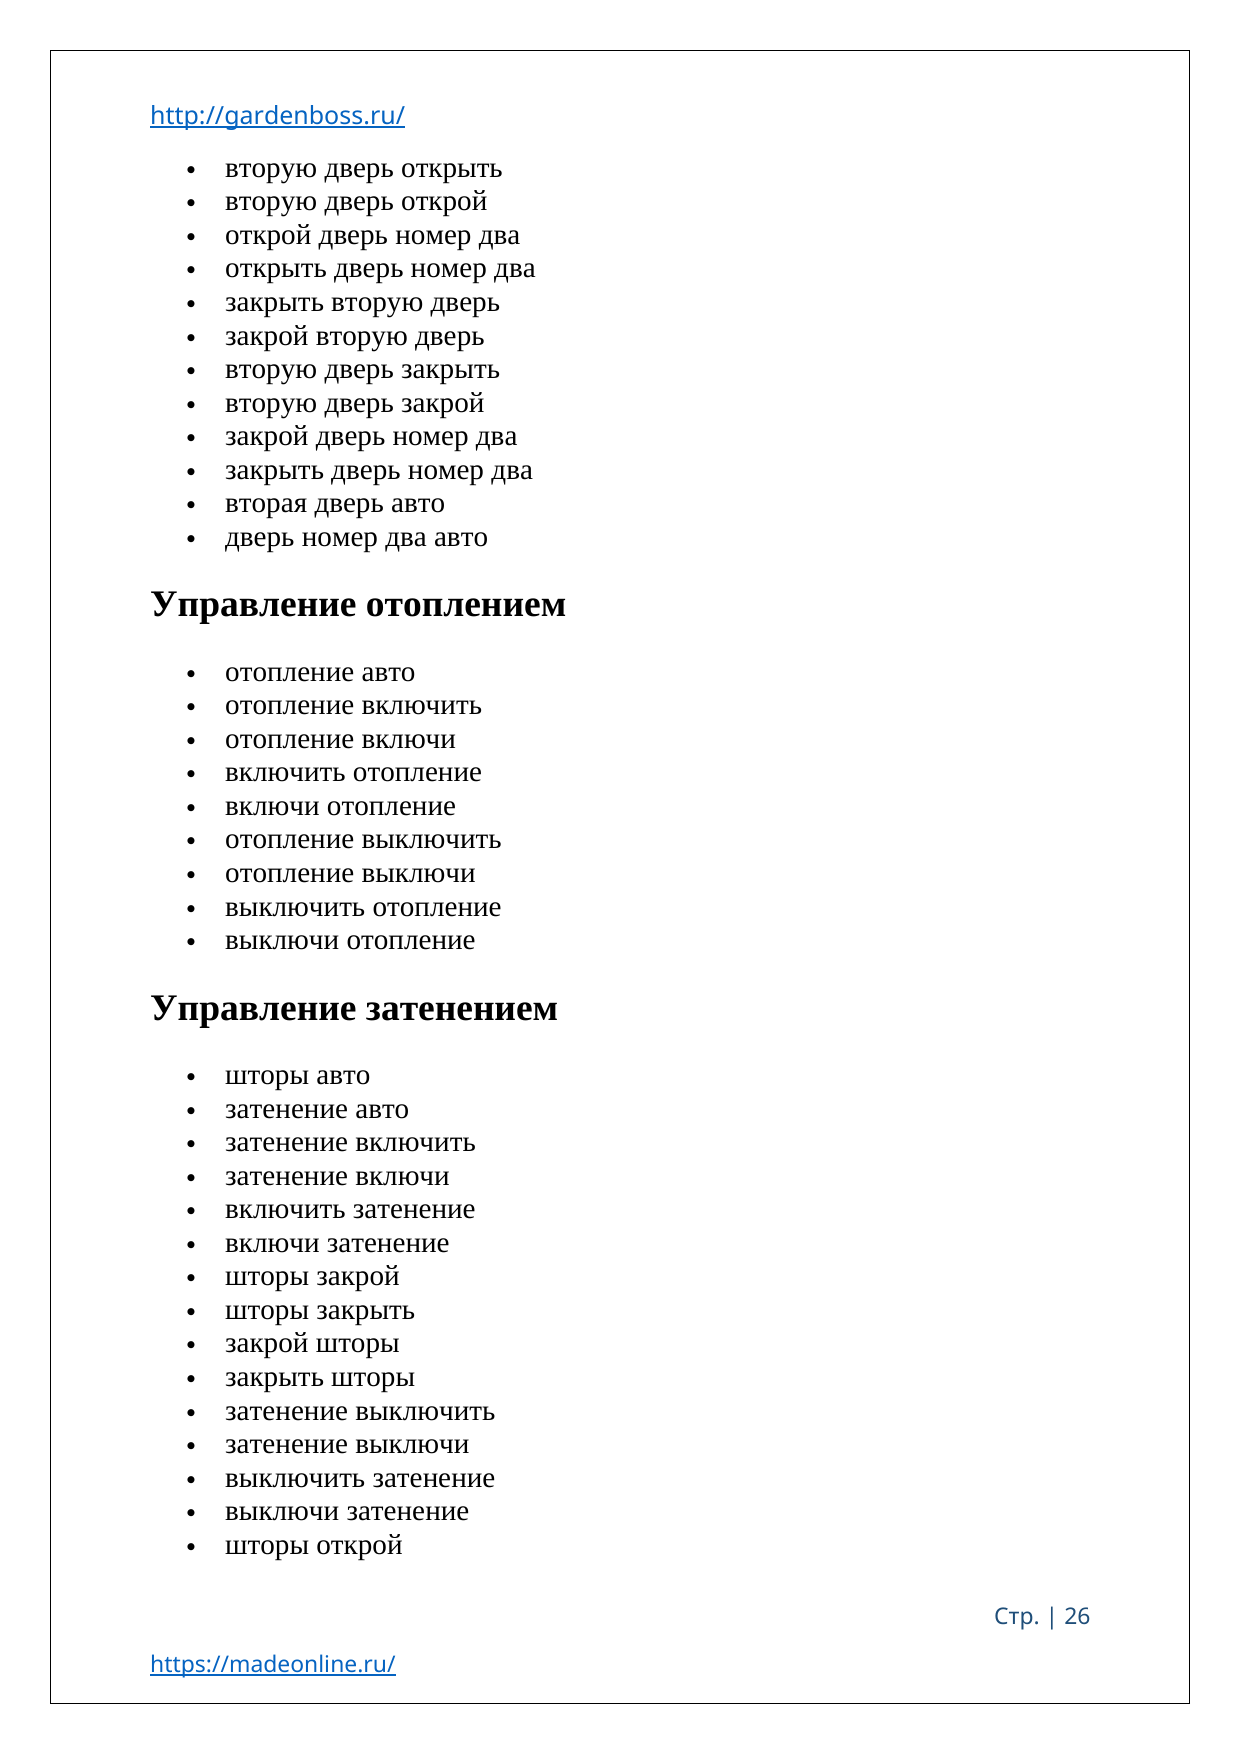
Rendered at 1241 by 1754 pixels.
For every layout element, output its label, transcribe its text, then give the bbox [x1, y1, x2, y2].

list шторы закрой [187, 1258, 1090, 1292]
list затенение авто [187, 1091, 1090, 1124]
list вторую дверь закрыть [187, 351, 1090, 385]
list вторую дверь открыть [187, 150, 1090, 183]
text Управление отоплением [150, 582, 1090, 625]
list отопление выключить [187, 822, 1090, 855]
list выключи затенение [187, 1493, 1090, 1527]
list затенение включить [187, 1124, 1090, 1158]
list отопление авто [187, 654, 1090, 687]
list закрой дверь номер два [187, 418, 1090, 452]
list отопление выключи [187, 855, 1090, 889]
list закрыть дверь номер два [187, 452, 1090, 485]
list выключи отопление [187, 922, 1090, 956]
list выключить затенение [187, 1460, 1090, 1493]
list отопление включить [187, 687, 1090, 721]
list отопление включи [187, 721, 1090, 754]
list закрыть шторы [187, 1359, 1090, 1393]
list закрой вторую дверь [187, 318, 1090, 351]
list выключить отопление [187, 889, 1090, 922]
list закрой шторы [187, 1326, 1090, 1359]
list включить отопление [187, 754, 1090, 788]
list включить затенение [187, 1191, 1090, 1225]
list открой дверь номер два [187, 217, 1090, 251]
list шторы авто [187, 1057, 1090, 1091]
list вторую дверь закрой [187, 385, 1090, 418]
list закрыть вторую дверь [187, 284, 1090, 318]
list шторы открой [187, 1527, 1090, 1560]
list включи затенение [187, 1225, 1090, 1258]
list включи отопление [187, 788, 1090, 822]
list шторы закрыть [187, 1292, 1090, 1326]
text Управление затенением [150, 985, 1090, 1028]
list вторая дверь авто [187, 485, 1090, 519]
list вторую дверь открой [187, 183, 1090, 217]
list дверь номер два авто [187, 519, 1090, 552]
list затенение включи [187, 1158, 1090, 1191]
list затенение выключить [187, 1393, 1090, 1426]
list открыть дверь номер два [187, 251, 1090, 284]
list затенение выключи [187, 1426, 1090, 1460]
